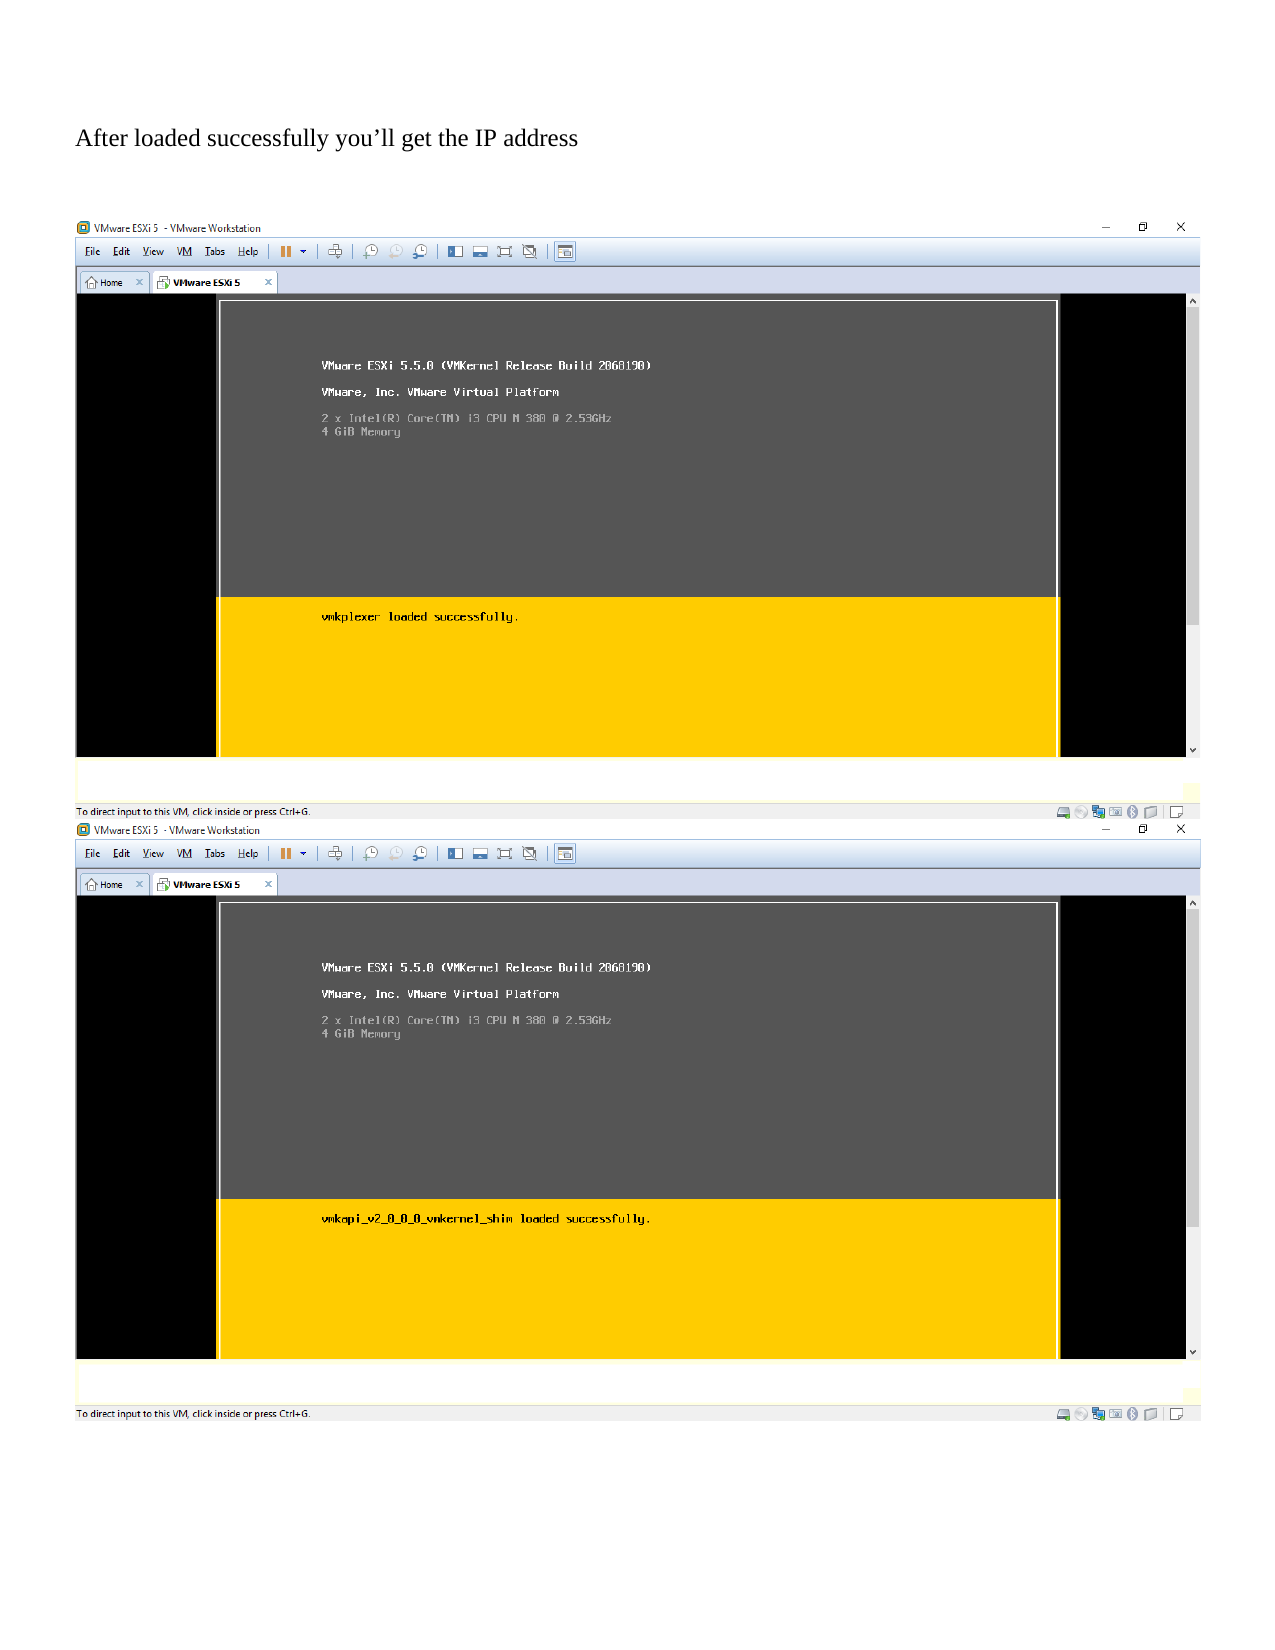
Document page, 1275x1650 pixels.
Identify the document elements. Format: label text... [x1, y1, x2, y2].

picture [75, 820, 1201, 1421]
text After loaded successfully you’ll get the IP address [75, 123, 1200, 151]
picture [75, 218, 1200, 819]
